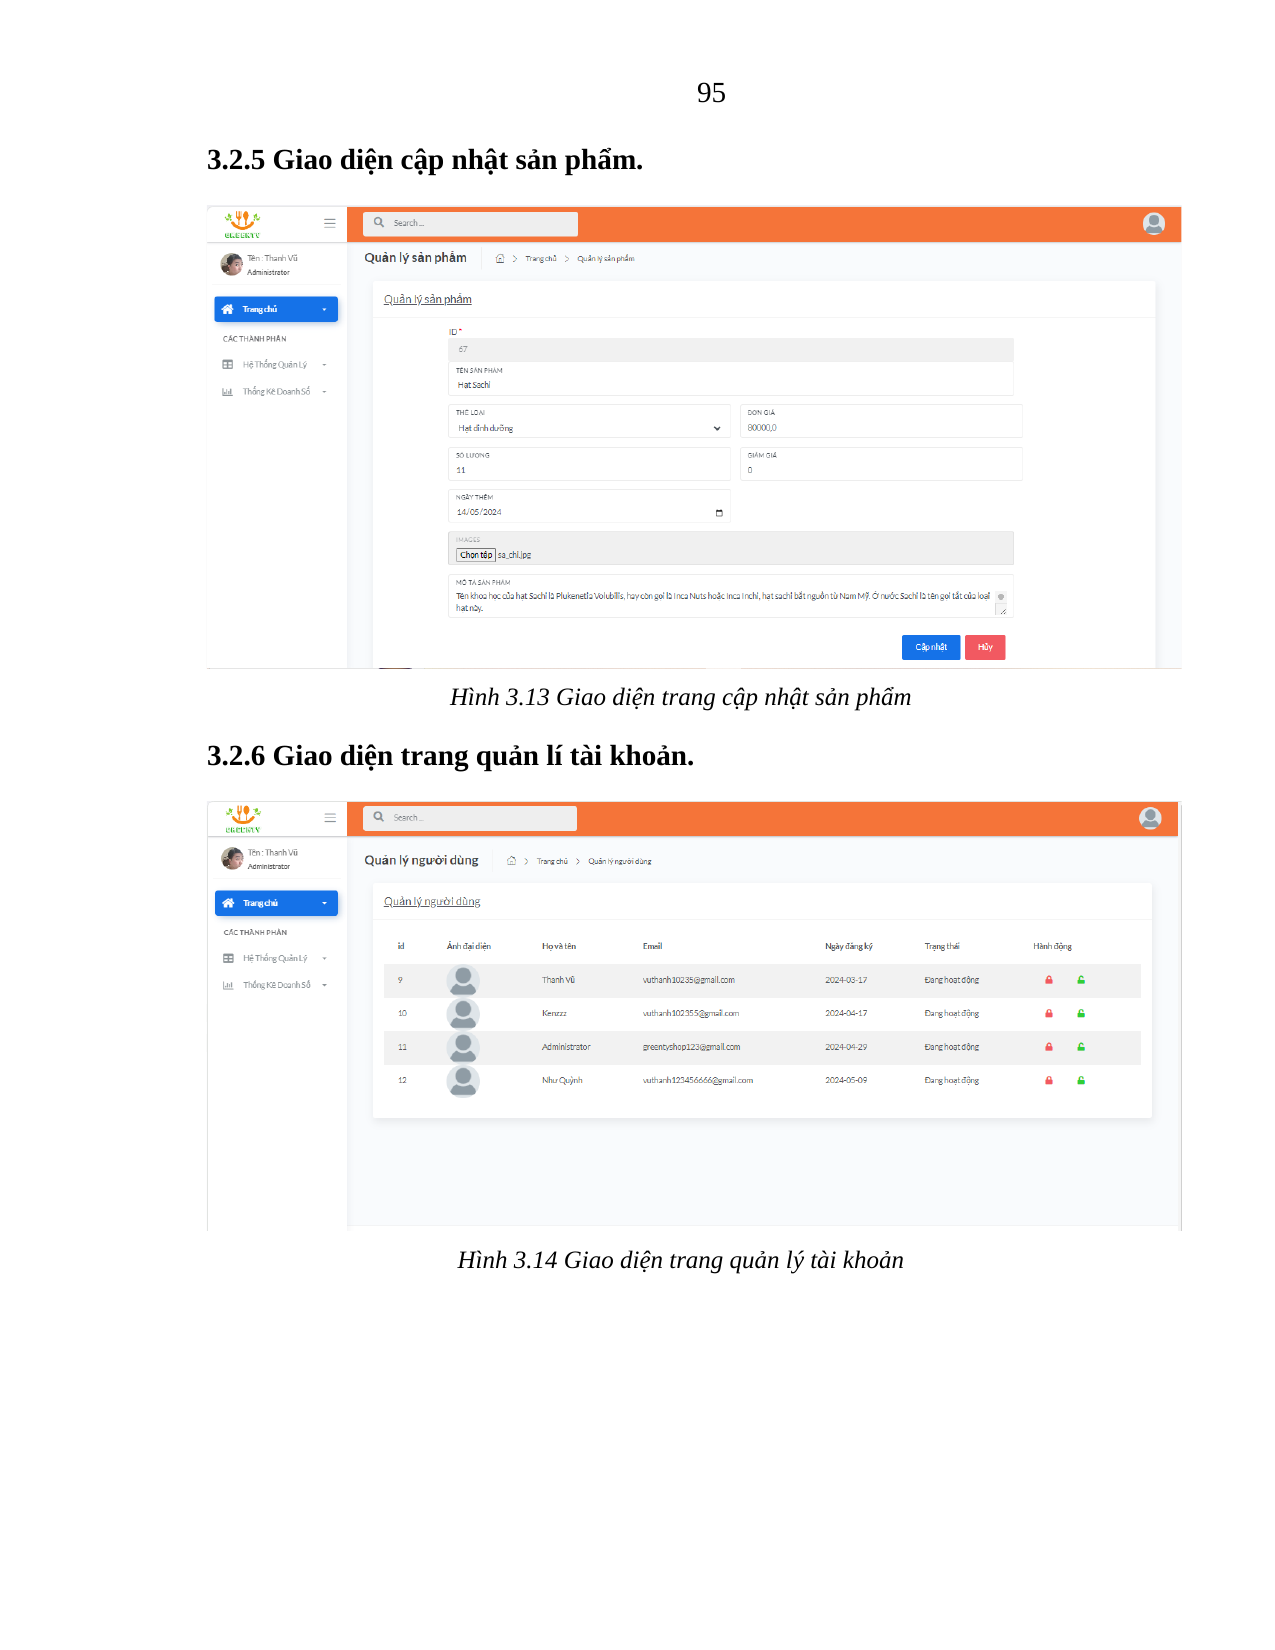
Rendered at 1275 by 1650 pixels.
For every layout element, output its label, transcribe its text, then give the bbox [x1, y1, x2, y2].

subtitle 3.2.5 Giao diện cập nhật sản phẩm. [207, 142, 1157, 176]
picture [206, 801, 1182, 1231]
picture [206, 205, 1182, 669]
text Hình 3.13 Giao diện trang cập nhật sản phẩm [207, 669, 1157, 711]
text Hình 3.14 Giao diện trang quản lý tài khoản [207, 1231, 1157, 1274]
subtitle 3.2.6 Giao diện trang quản lí tài khoản. [207, 738, 1157, 772]
